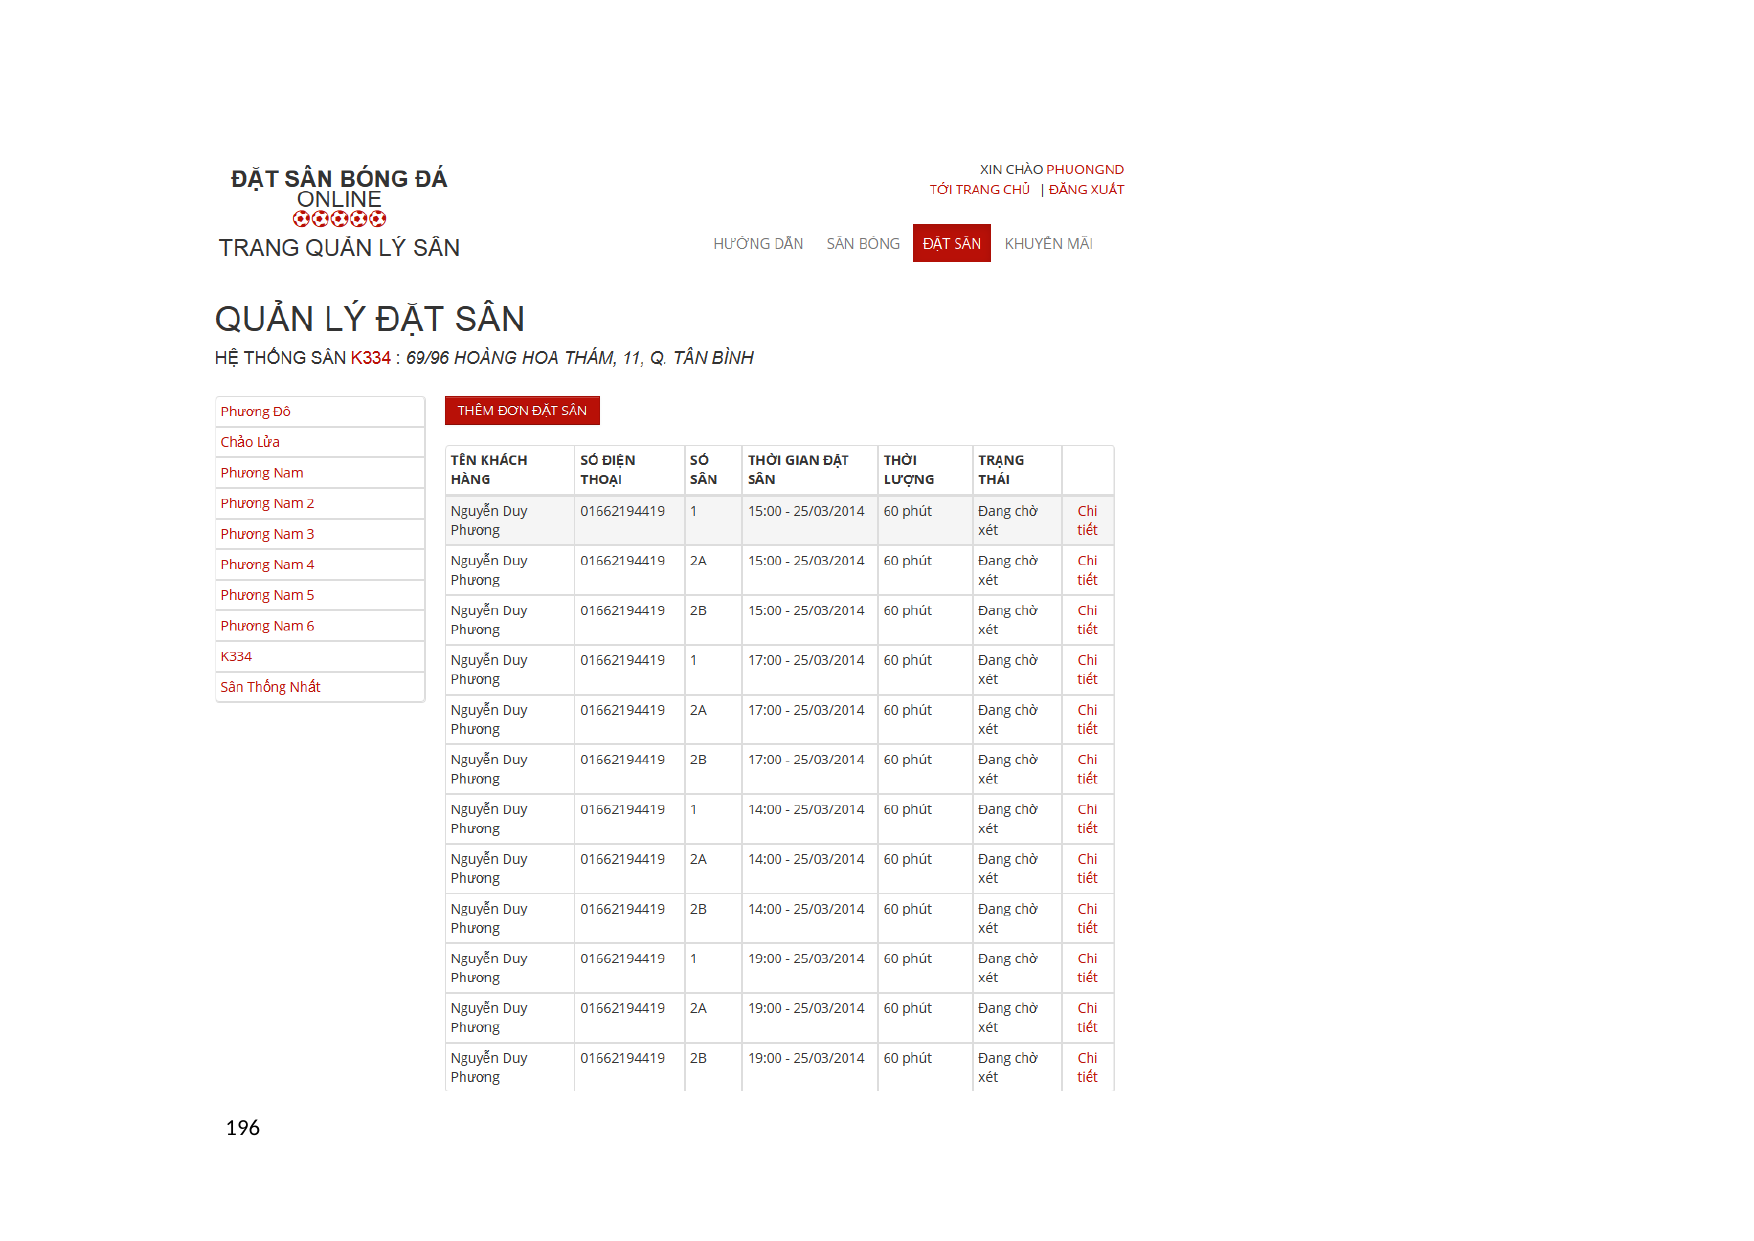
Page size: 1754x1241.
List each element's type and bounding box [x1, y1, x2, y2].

picture [193, 149, 1136, 1091]
